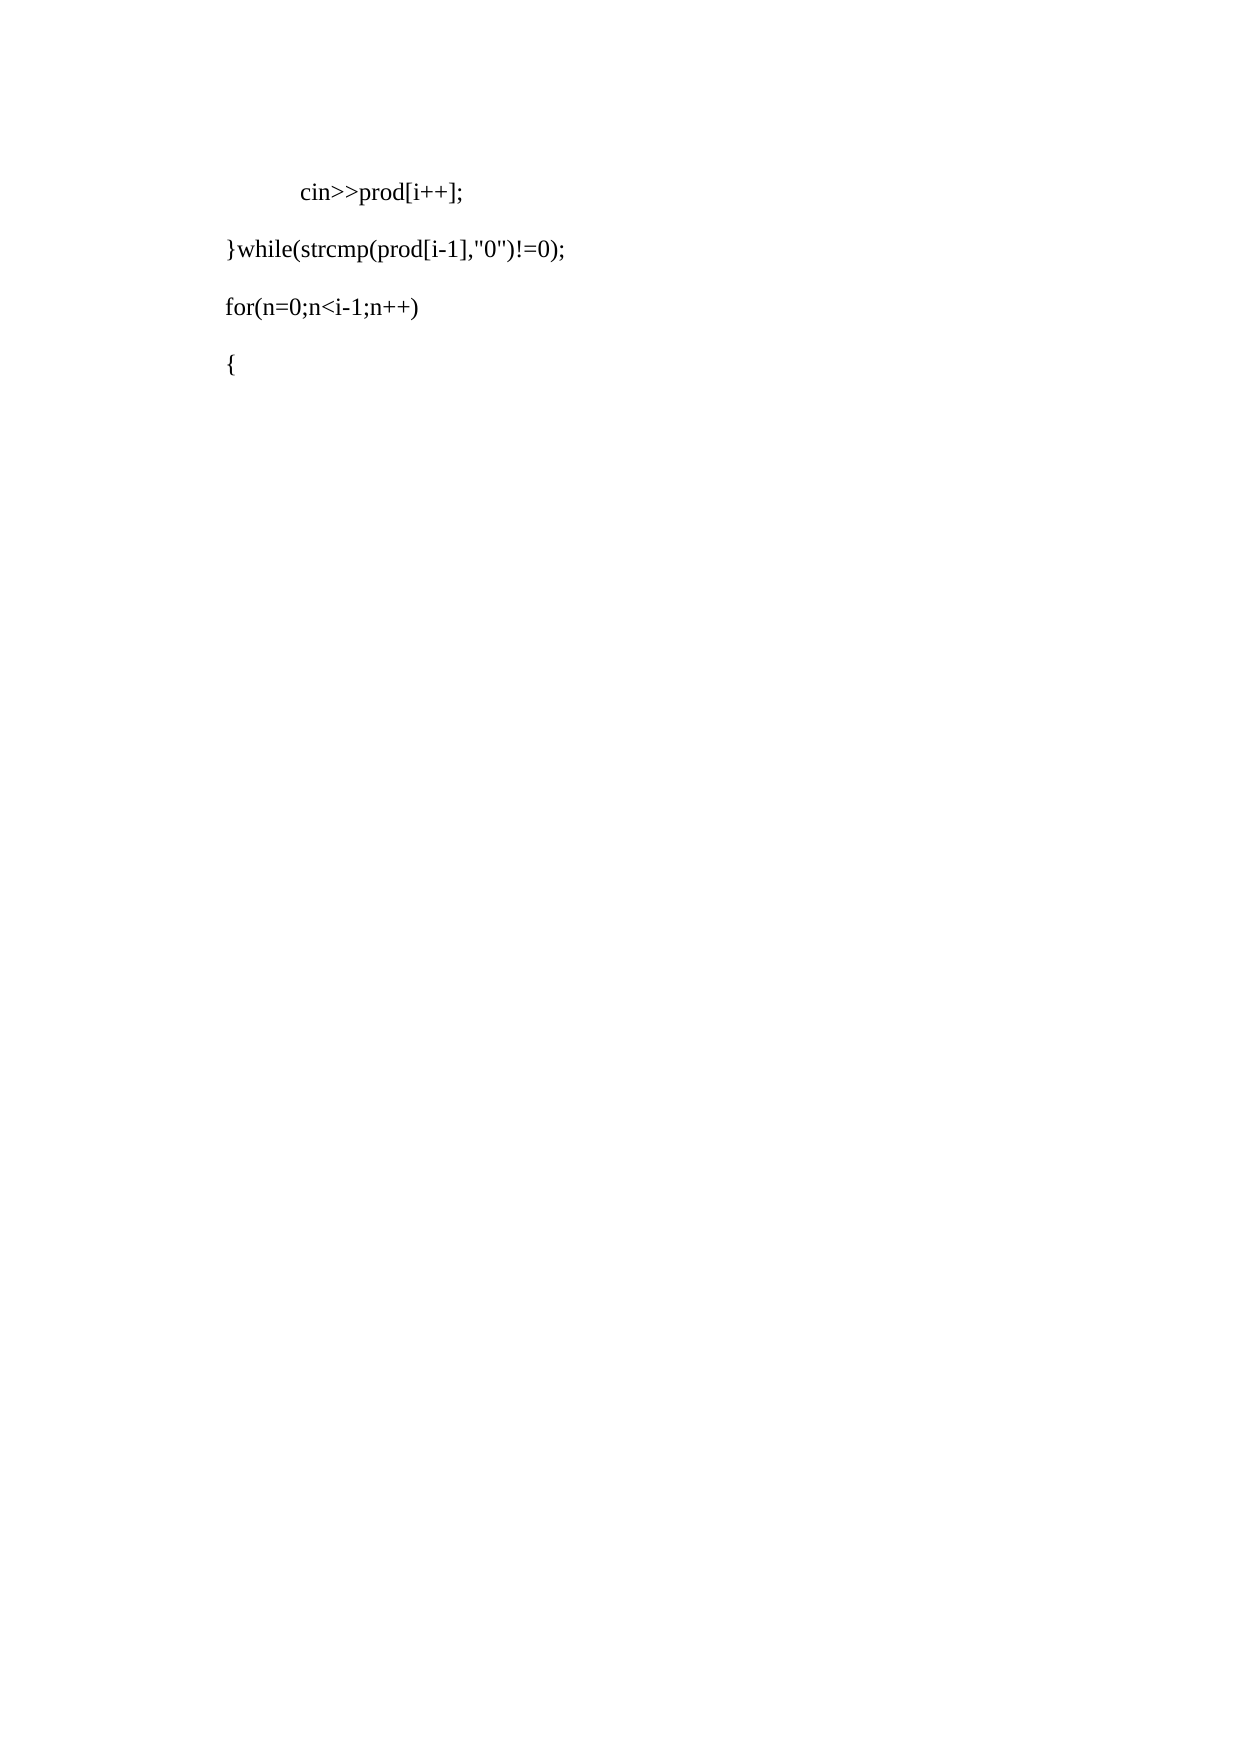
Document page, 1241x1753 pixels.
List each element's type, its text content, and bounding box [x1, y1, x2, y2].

text { [225, 349, 1090, 378]
text for(n=0;n<i-1;n++) [225, 292, 1090, 321]
text }while(strcmp(prod[i-1],"0")!=0); [225, 234, 1090, 263]
text cin>>prod[i++]; [300, 177, 1090, 206]
